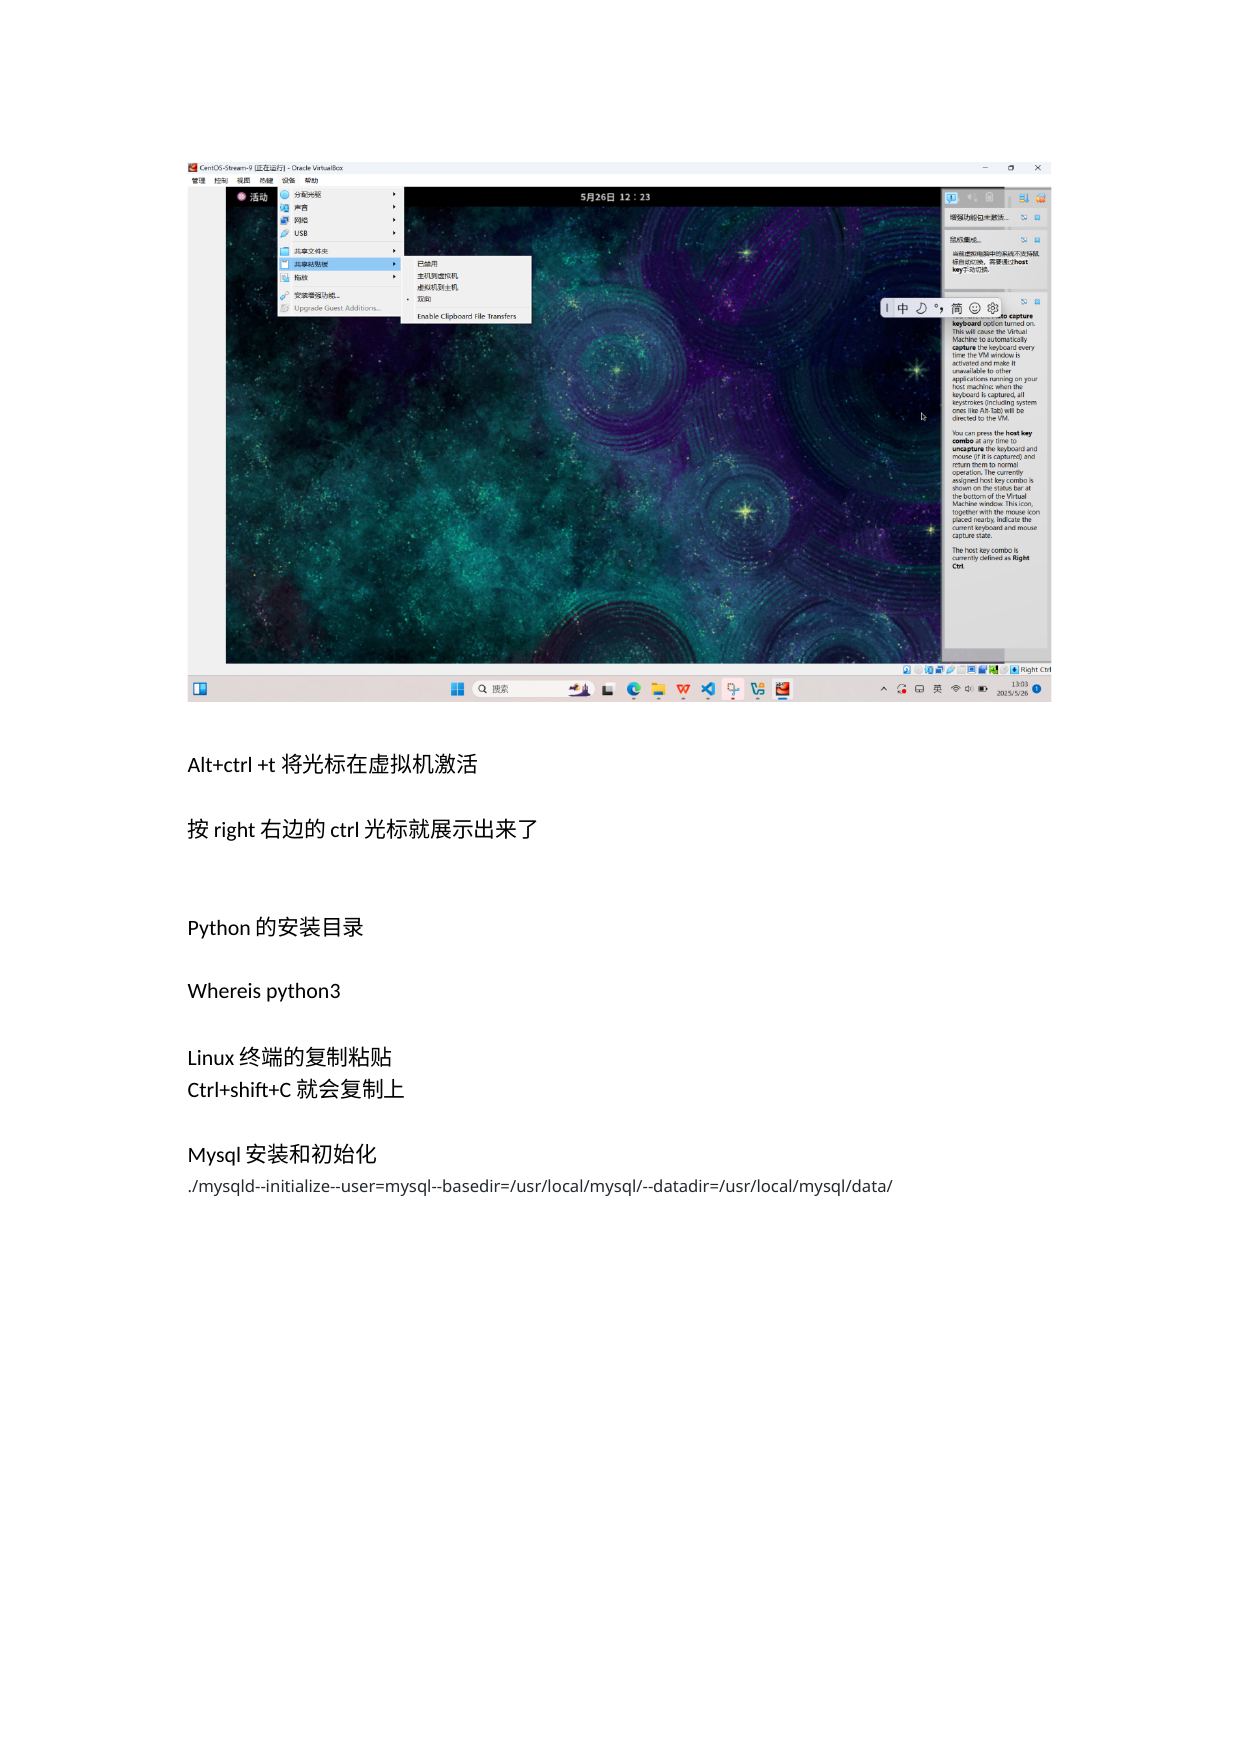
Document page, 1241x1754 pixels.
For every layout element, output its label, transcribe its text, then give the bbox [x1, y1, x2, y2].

text 按right 右边的ctrl 光标就展示出来了 [187, 812, 1053, 844]
text Whereis python3 [187, 974, 1053, 1007]
text ./mysqld--initialize--user=mysql--basedir=/usr/local/mysql/--datadir=/usr/local/mysql/data/ [187, 1169, 1053, 1202]
text Ctrl+shift+C 就会复制上 [187, 1072, 1053, 1104]
text Python的安装目录 [187, 909, 1053, 942]
text Alt+ctrl +t 将光标在虚拟机激活 [187, 747, 1053, 779]
text Mysql安装和初始化 [187, 1137, 1053, 1169]
picture [187, 162, 1052, 702]
text Linux 终端的复制粘贴 [187, 1039, 1053, 1072]
